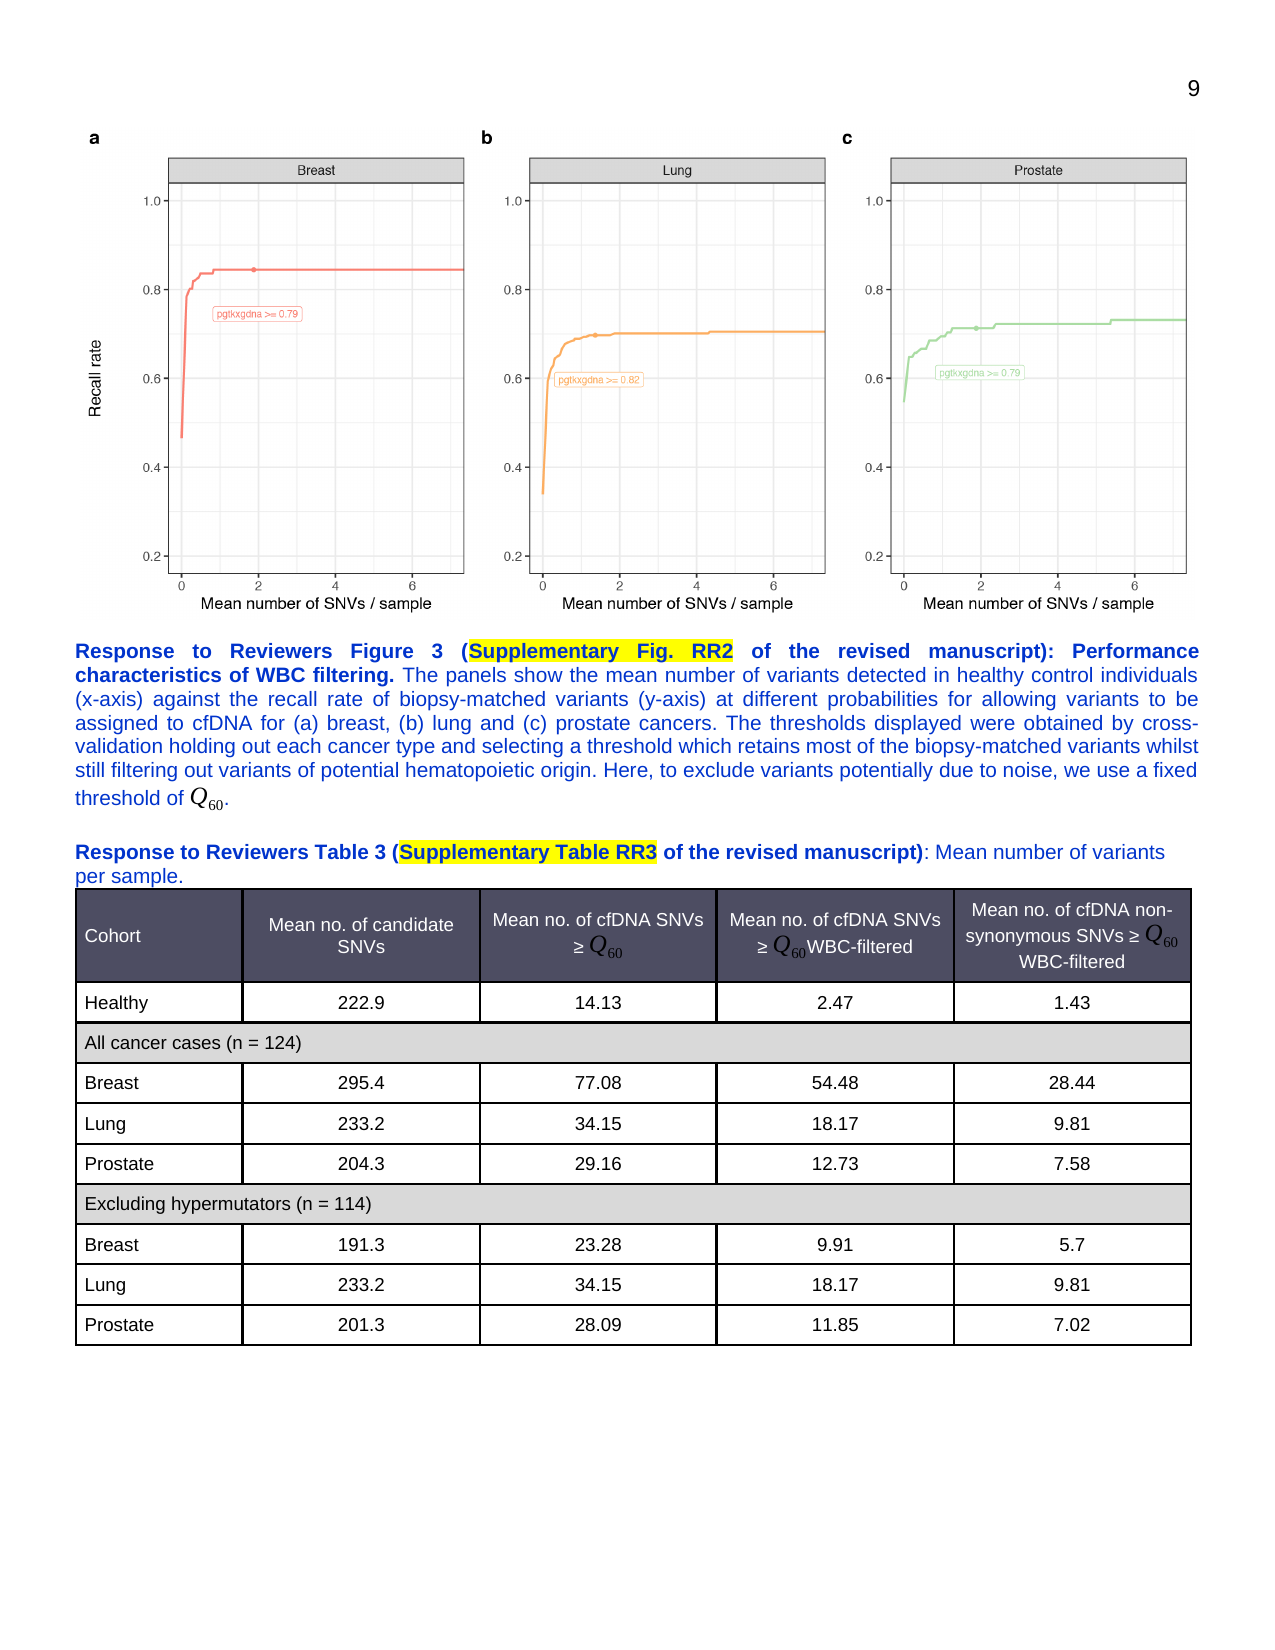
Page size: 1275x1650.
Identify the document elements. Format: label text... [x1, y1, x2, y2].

table_cell 54.48 [718, 1064, 953, 1102]
table_cell 9.81 [955, 1104, 1190, 1142]
table_cell 12.73 [718, 1145, 953, 1183]
table_cell 191.3 [244, 1225, 479, 1263]
table_header Cohort [77, 890, 241, 981]
table_cell Breast [77, 1064, 241, 1102]
table_cell All cancer cases (n = 124) [77, 1024, 1190, 1062]
table_cell 23.28 [481, 1225, 715, 1263]
table_cell Prostate [77, 1145, 241, 1183]
table_cell 201.3 [244, 1306, 479, 1344]
table_cell Healthy [77, 983, 241, 1021]
text Response to Reviewers Table 3 (Supplementary Table RR3 of the revised manuscript): Mean number of variants per sample. [75, 840, 1200, 888]
table_cell 9.81 [955, 1265, 1190, 1304]
table_cell 233.2 [244, 1104, 479, 1142]
table_cell 295.4 [244, 1064, 479, 1102]
table_header Mean no. of cfDNA SNVs ≥ WBC-filtered [718, 890, 953, 981]
table_cell 14.13 [481, 983, 715, 1021]
table_cell Breast [77, 1225, 241, 1263]
table_cell Prostate [77, 1306, 241, 1344]
table_cell 7.58 [955, 1145, 1190, 1183]
table_header Mean no. of cfDNA non-synonymous SNVs ≥ WBC-filtered [955, 890, 1190, 981]
table_cell 233.2 [244, 1265, 479, 1304]
table_cell 28.44 [955, 1064, 1190, 1102]
table_cell 2.47 [718, 983, 953, 1021]
picture [80, 127, 1195, 620]
table_cell 28.09 [481, 1306, 715, 1344]
table_cell Lung [77, 1104, 241, 1142]
table_cell 222.9 [244, 983, 479, 1021]
table_cell 204.3 [244, 1145, 479, 1183]
table_cell 1.43 [955, 983, 1190, 1021]
table_cell 18.17 [718, 1265, 953, 1304]
table_cell 9.91 [718, 1225, 953, 1263]
table_cell 34.15 [481, 1104, 715, 1142]
table_cell 18.17 [718, 1104, 953, 1142]
table_cell 5.7 [955, 1225, 1190, 1263]
table_header Mean no. of cfDNA SNVs ≥ [481, 890, 715, 981]
table_cell 11.85 [718, 1306, 953, 1344]
table_cell 34.15 [481, 1265, 715, 1304]
table_cell Excluding hypermutators (n = 114) [77, 1185, 1190, 1223]
table_cell 77.08 [481, 1064, 715, 1102]
table_cell 29.16 [481, 1145, 715, 1183]
table_header Mean no. of candidate SNVs [244, 890, 479, 981]
table_cell 7.02 [955, 1306, 1190, 1344]
table_cell Lung [77, 1265, 241, 1304]
